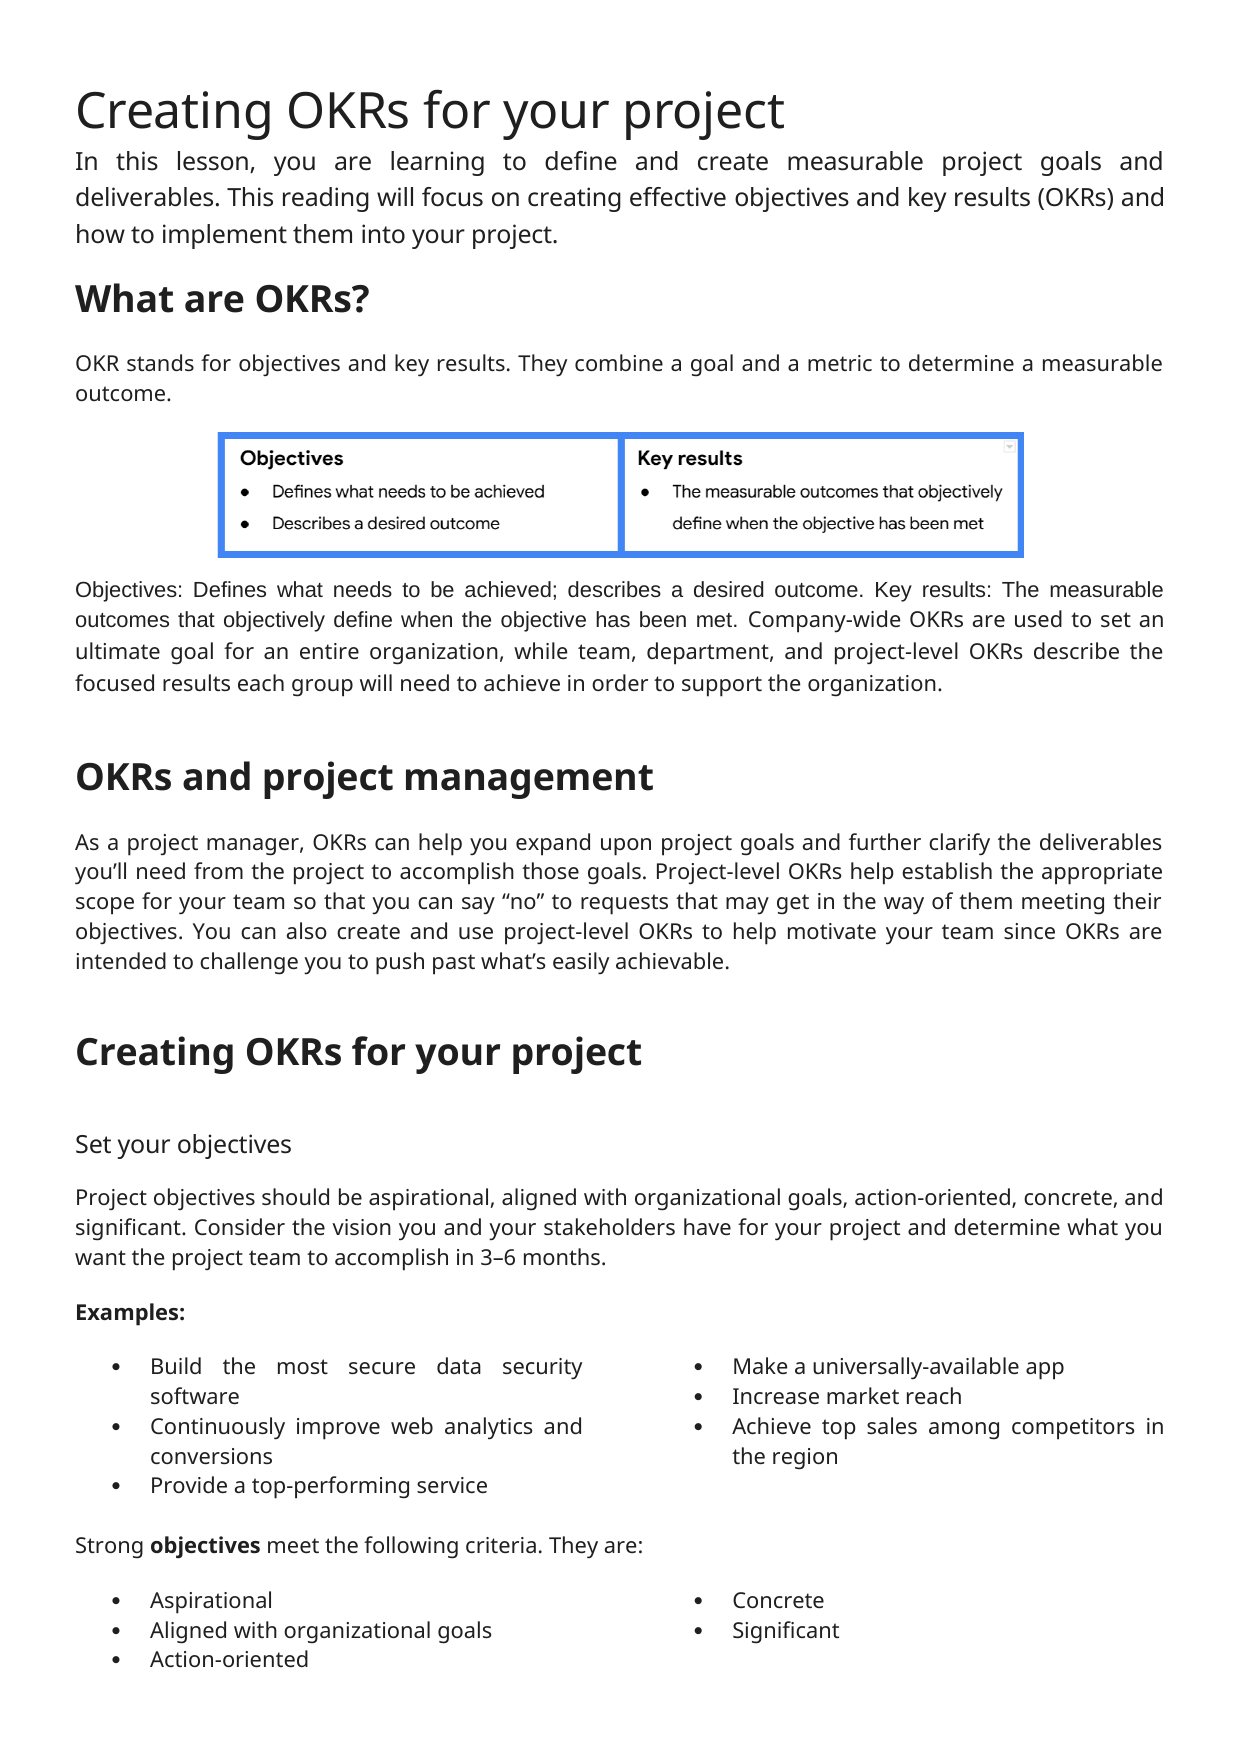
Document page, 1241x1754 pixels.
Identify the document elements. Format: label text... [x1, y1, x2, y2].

list Continuously improve web analytics and conversions [112, 1411, 583, 1470]
text Examples: [75, 1296, 1165, 1326]
text Objectives: Defines what needs to be achieved; describes a desired outcome. Key results: The measurable outcomes that objectively define when the objective has been met. Company-wide OKRs are used to set an ultimate goal for an entire organization, while team, department, and project-level OKRs describe the focused results each group will need to achieve in order to support the organization. [75, 577, 1165, 698]
text As a project manager, OKRs can help you expand upon project goals and further clarify the deliverables you’ll need from the project to accomplish those goals. Project-level OKRs help establish the appropriate scope for your team so that you can say “no” to requests that may get in the way of them meeting their objectives. You can also create and use project-level OKRs to help motivate your team since OKRs are intended to challenge you to push past what’s easily achievable. [75, 827, 1165, 976]
picture [216, 432, 1024, 558]
subtitle Creating OKRs for your project [75, 75, 1165, 143]
list Provide a top-performing service [112, 1470, 583, 1500]
text OKR stands for objectives and key results. They combine a goal and a metric to determine a measurable outcome. [75, 348, 1165, 408]
list Build the most secure data security software [112, 1351, 583, 1411]
subtitle Set your objectives [75, 1127, 1165, 1161]
subtitle OKRs and project management [75, 751, 1165, 802]
list Aspirational [112, 1585, 583, 1614]
list Aligned with organizational goals [112, 1614, 583, 1644]
text Project objectives should be aspirational, aligned with organizational goals, action-oriented, concrete, and significant. Consider the vision you and your stakeholders have for your project and determine what you want the project team to accomplish in 3–6 months. [75, 1182, 1165, 1271]
text Strong objectives meet the following criteria. They are: [75, 1500, 1165, 1560]
list Achieve top sales among competitors in the region [694, 1411, 1165, 1470]
subtitle In this lesson, you are learning to define and create measurable project goals and deliverables. This reading will focus on creating effective objectives and key results (OKRs) and how to implement them into your project. [75, 143, 1165, 251]
subtitle Creating OKRs for your project [75, 1026, 1165, 1077]
list Make a universally-available app [694, 1351, 1165, 1381]
list Significant [694, 1614, 1165, 1644]
list Increase market reach [694, 1381, 1165, 1411]
list Action-oriented [112, 1644, 583, 1674]
list Concrete [694, 1585, 1165, 1614]
subtitle What are OKRs? [75, 272, 1165, 323]
